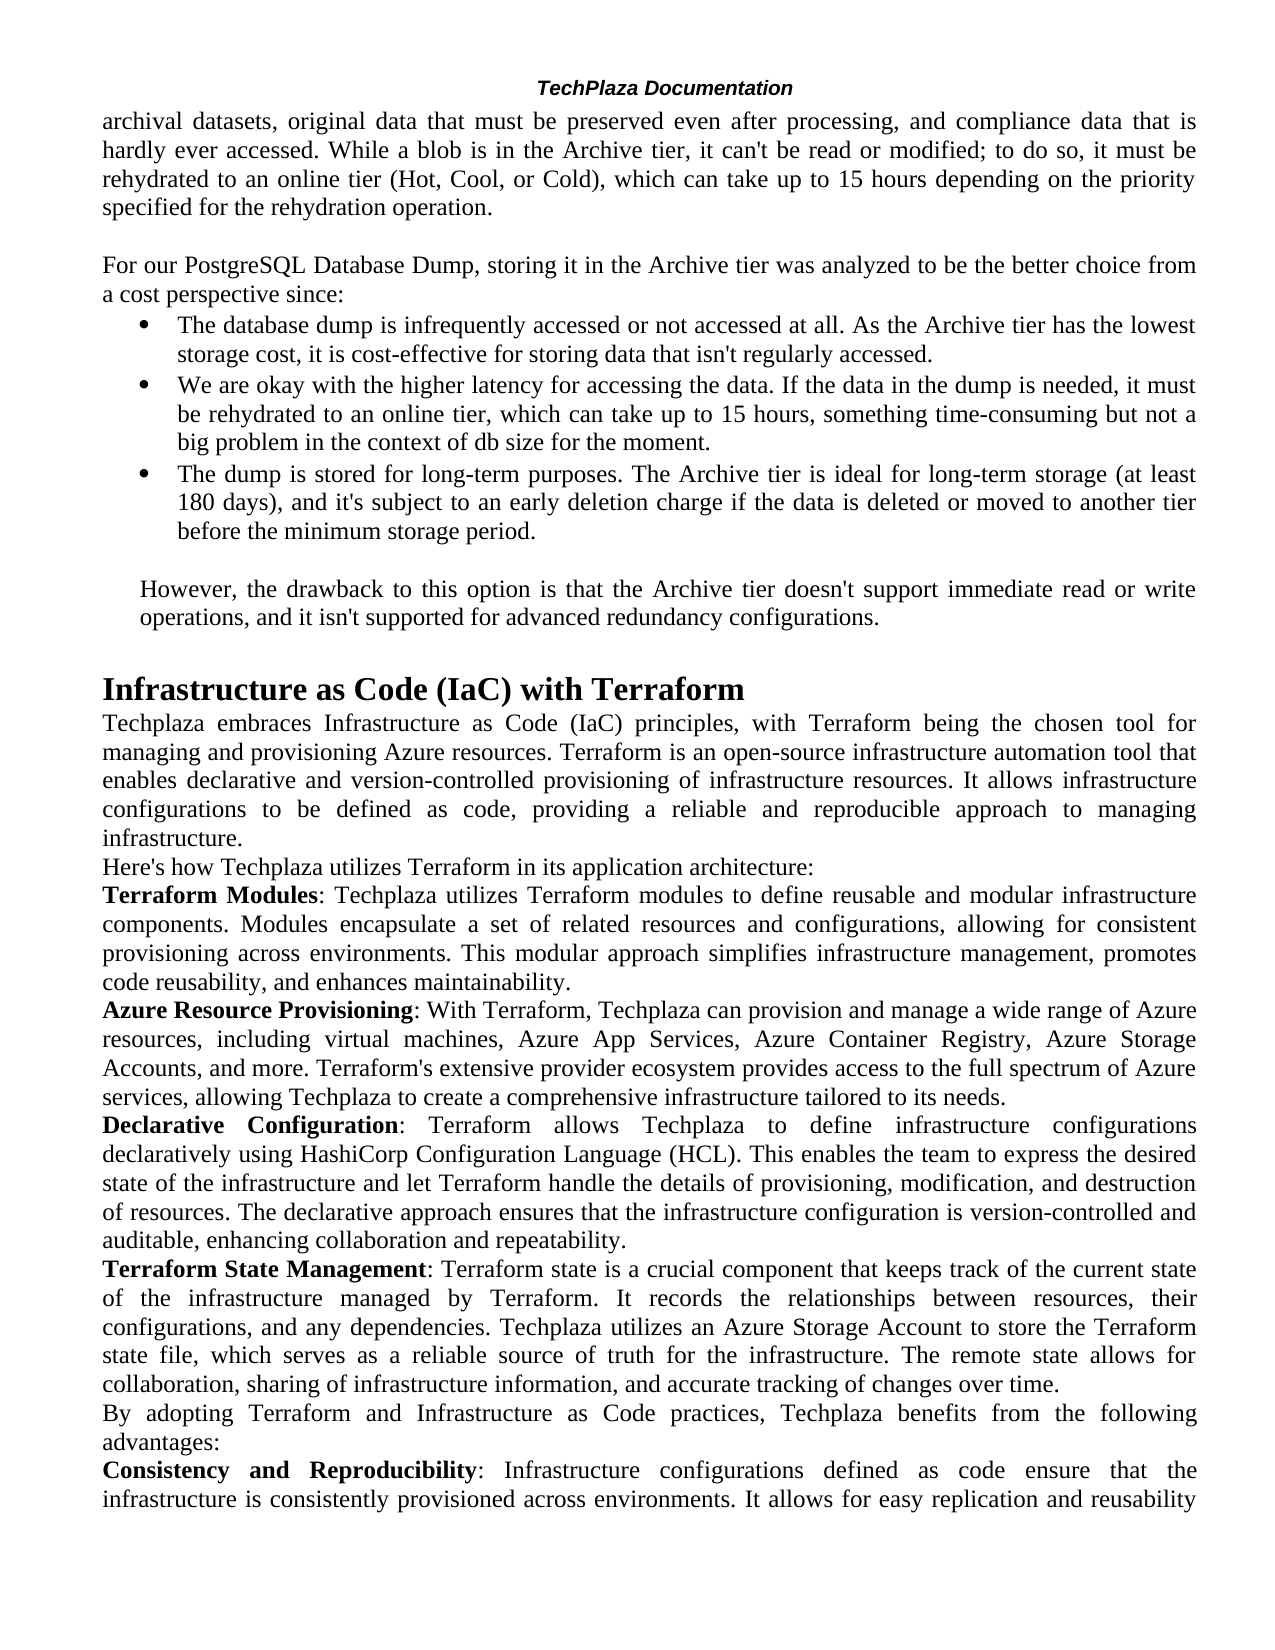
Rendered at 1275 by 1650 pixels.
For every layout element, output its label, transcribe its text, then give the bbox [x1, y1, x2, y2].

list We are okay with the higher latency for accessing the data. If the data in the dump is needed, it must be rehydrated to an online tier, which can take up to 15 hours, something time-consuming but not a big problem in the context of db size for the moment. [139, 370, 1198, 456]
text Terraform State Management: Terraform state is a crucial component that keeps track of the current state of the infrastructure managed by Terraform. It records the relationships between resources, their configurations, and any dependencies. Techplaza utilizes an Azure Storage Account to store the Terraform state file, which serves as a reliable source of truth for the infrastructure. The remote state allows for collaboration, sharing of infrastructure information, and accurate tracking of changes over time. [102, 1254, 1198, 1398]
text Techplaza embraces Infrastructure as Code (IaC) principles, with Terraform being the chosen tool for managing and provisioning Azure resources. Terraform is an open-source infrastructure automation tool that enables declarative and version-controlled provisioning of infrastructure resources. It allows infrastructure configurations to be defined as code, providing a reliable and reproducible approach to managing infrastructure. [102, 708, 1198, 852]
text Azure Resource Provisioning: With Terraform, Techplaza can provision and manage a wide range of Azure resources, including virtual machines, Azure App Services, Azure Container Registry, Azure Storage Accounts, and more. Terraform's extensive provider ecosystem provides access to the full spectrum of Azure services, allowing Techplaza to create a comprehensive infrastructure tailored to its needs. [102, 995, 1198, 1110]
text Terraform Modules: Techplaza utilizes Terraform modules to define reusable and modular infrastructure components. Modules encapsulate a set of related resources and configurations, allowing for consistent provisioning across environments. This modular approach simplifies infrastructure management, promotes code reusability, and enhances maintainability. [102, 880, 1198, 995]
text However, the drawback to this option is that the Archive tier doesn't support immediate read or write operations, and it isn't supported for advanced redundancy configurations. [139, 574, 1198, 631]
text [102, 1455, 1198, 1513]
text Here's how Techplaza utilizes Terraform in its application architecture: [102, 852, 1198, 880]
text Declarative Configuration: Terraform allows Techplaza to define infrastructure configurations declaratively using HashiCorp Configuration Language (HCL). This enables the team to express the desired state of the infrastructure and let Terraform handle the details of provisioning, modification, and destruction of resources. The declarative approach ensures that the infrastructure configuration is version-controlled and auditable, enhancing collaboration and repeatability. [102, 1110, 1198, 1254]
list The database dump is infrequently accessed or not accessed at all. As the Archive tier has the lowest storage cost, it is cost-effective for storing data that isn't regularly accessed. [139, 310, 1198, 367]
text Infrastructure as Code (IaC) with Terraform [102, 669, 1198, 708]
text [102, 106, 1198, 221]
text By adopting Terraform and Infrastructure as Code practices, Techplaza benefits from the following advantages: [102, 1398, 1198, 1455]
list The dump is stored for long-term purposes. The Archive tier is ideal for long-term storage (at least 180 days), and it's subject to an early deletion charge if the data is deleted or moved to another tier before the minimum storage period​​. [139, 459, 1198, 545]
text For our PostgreSQL Database Dump, storing it in the Archive tier was analyzed to be the better choice from a cost perspective since: [102, 250, 1198, 307]
